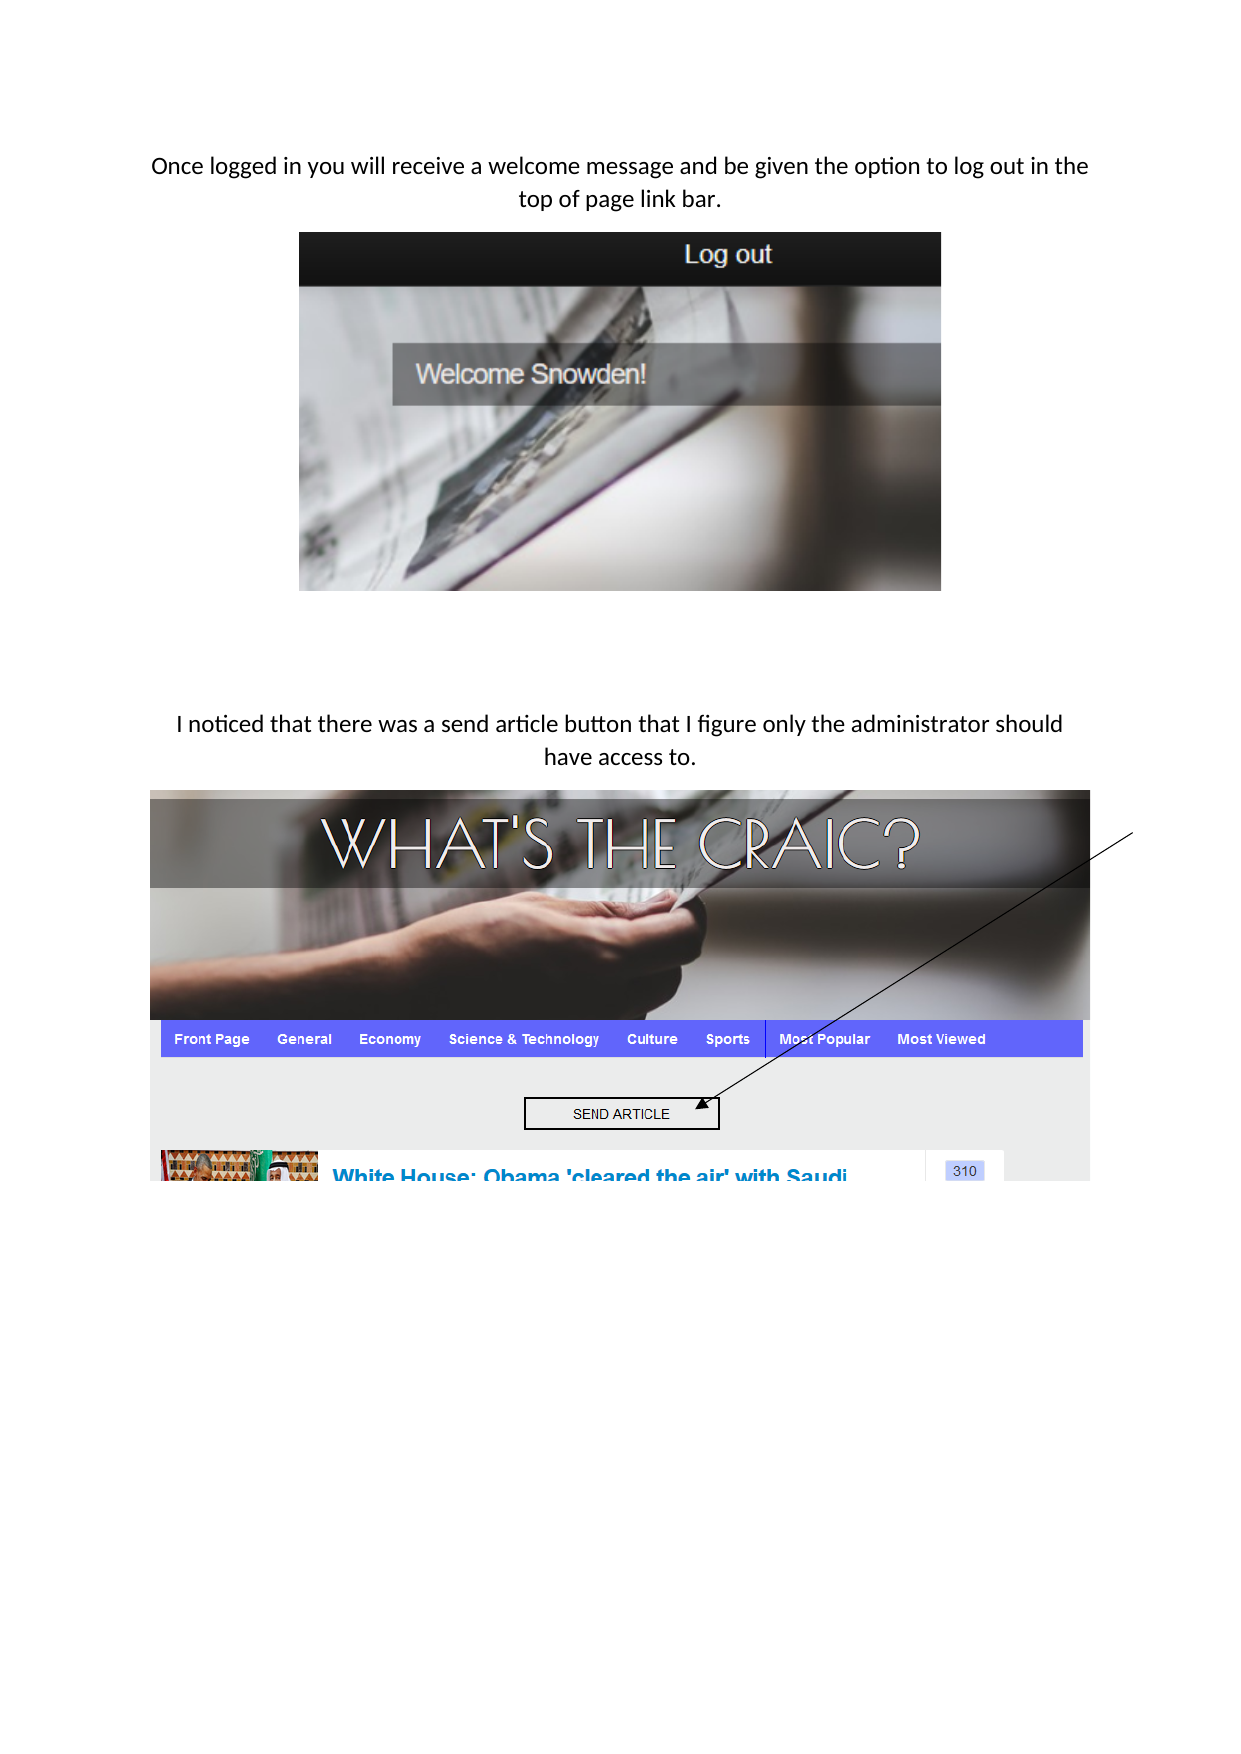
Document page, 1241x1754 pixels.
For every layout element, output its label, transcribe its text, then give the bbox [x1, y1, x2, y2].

picture [150, 790, 1091, 1181]
picture [489, 1173, 496, 1181]
text I noticed that there was a send article button that I figure only the administrator should have access to. [150, 708, 1090, 772]
text Once logged in you will receive a welcome message and be given the option to log out in the top of page link bar. [150, 150, 1090, 213]
picture [299, 232, 942, 591]
